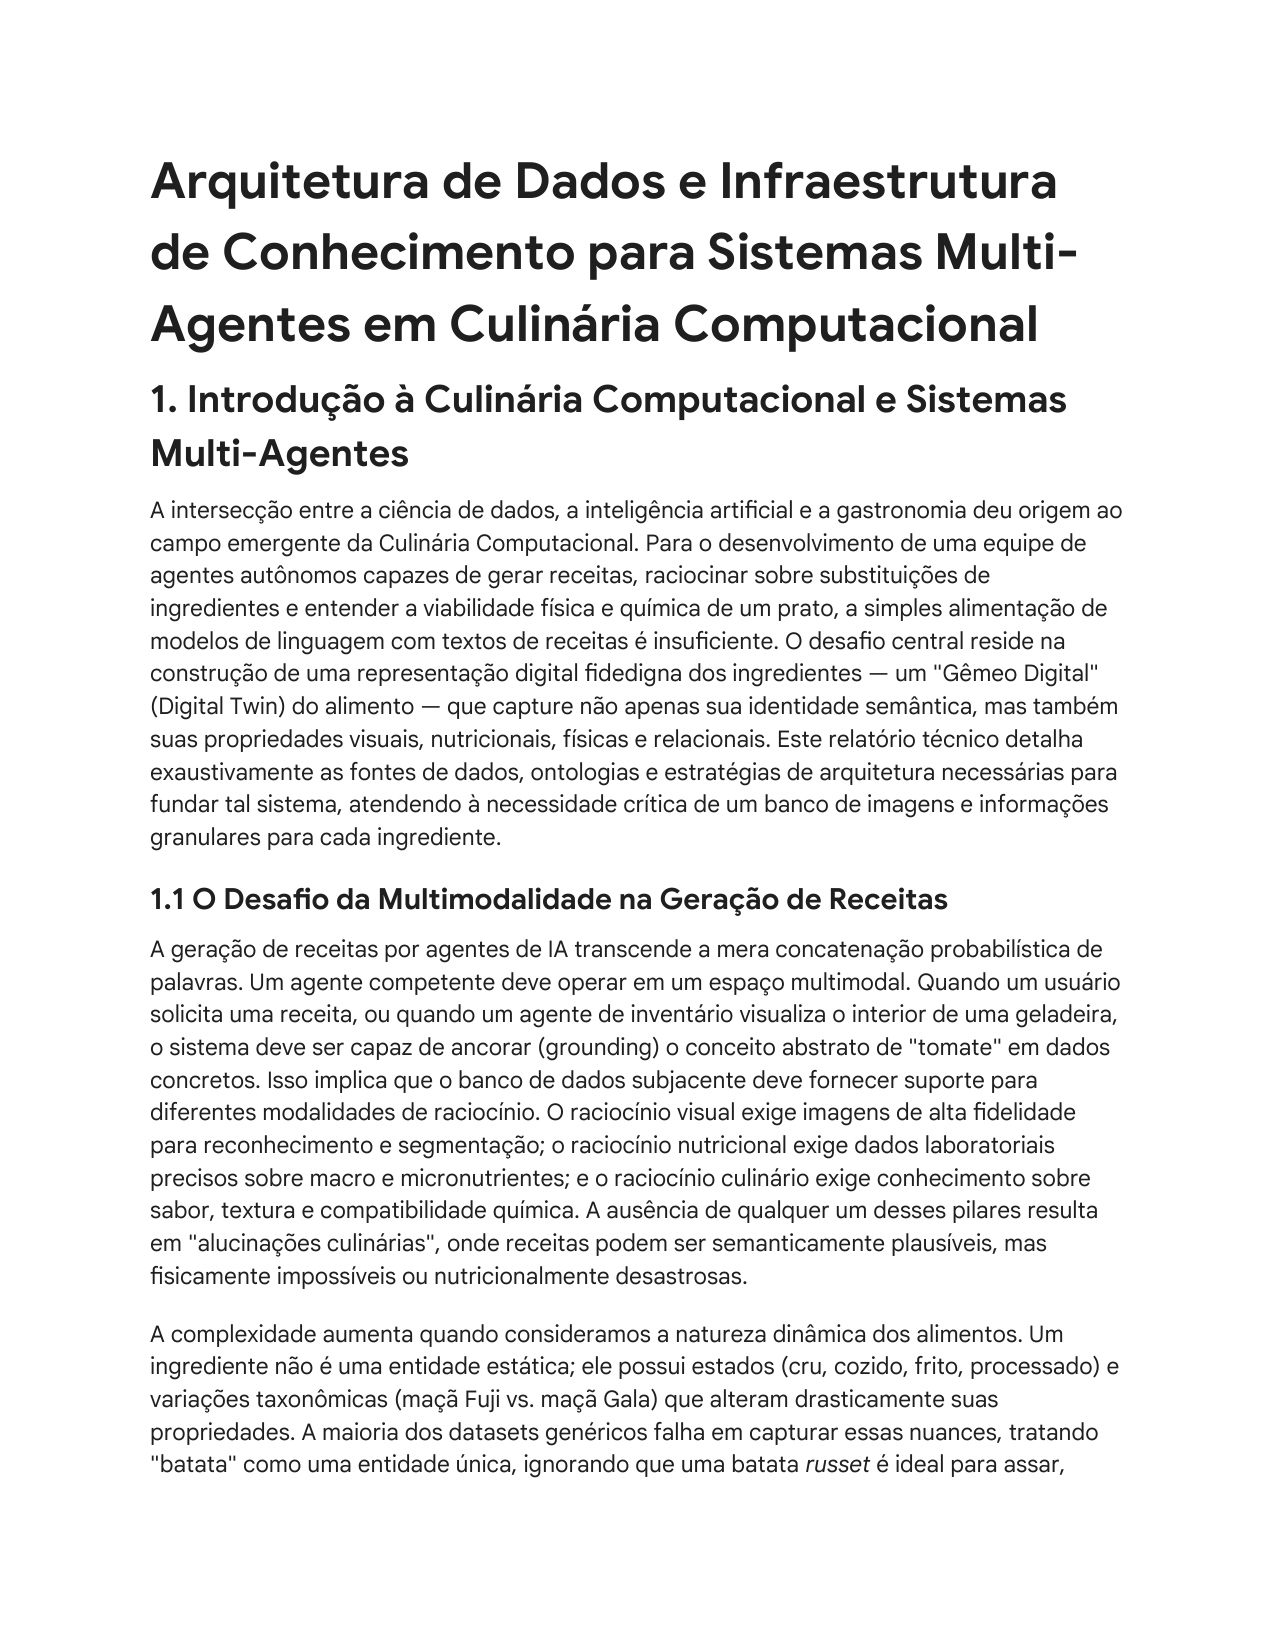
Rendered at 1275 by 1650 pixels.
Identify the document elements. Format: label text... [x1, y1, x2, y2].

text A geração de receitas por agentes de IA transcende a mera concatenação probabilística de palavras. Um agente competente deve operar em um espaço multimodal. Quando um usuário solicita uma receita, ou quando um agente de inventário visualiza o interior de uma geladeira, o sistema deve ser capaz de ancorar (grounding) o conceito abstrato de "tomate" em dados concretos. Isso implica que o banco de dados subjacente deve fornecer suporte para diferentes modalidades de raciocínio. O raciocínio visual exige imagens de alta fidelidade para reconhecimento e segmentação; o raciocínio nutricional exige dados laboratoriais precisos sobre macro e micronutrientes; e o raciocínio culinário exige conhecimento sobre sabor, textura e compatibilidade química. A ausência de qualquer um desses pilares resulta em "alucinações culinárias", onde receitas podem ser semanticamente plausíveis, mas fisicamente impossíveis ou nutricionalmente desastrosas. [150, 935, 1125, 1291]
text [150, 1320, 1125, 1479]
text A intersecção entre a ciência de dados, a inteligência artificial e a gastronomia deu origem ao campo emergente da Culinária Computacional. Para o desenvolvimento de uma equipe de agentes autônomos capazes de gerar receitas, raciocinar sobre substituições de ingredientes e entender a viabilidade física e química de um prato, a simples alimentação de modelos de linguagem com textos de receitas é insuficiente. O desafio central reside na construção de uma representação digital fidedigna dos ingredientes — um "Gêmeo Digital" (Digital Twin) do alimento — que capture não apenas sua identidade semântica, mas também suas propriedades visuais, nutricionais, físicas e relacionais. Este relatório técnico detalha exaustivamente as fontes de dados, ontologias e estratégias de arquitetura necessárias para fundar tal sistema, atendendo à necessidade crítica de um banco de imagens e informações granulares para cada ingrediente. [150, 496, 1125, 852]
subtitle 1.1 O Desafio da Multimodalidade na Geração de Receitas [150, 881, 1125, 917]
subtitle 1. Introdução à Culinária Computacional e Sistemas Multi-Agentes [150, 377, 1125, 477]
subtitle Arquitetura de Dados e Infraestrutura de Conhecimento para Sistemas Multi-Agentes em Culinária Computacional [150, 150, 1125, 355]
